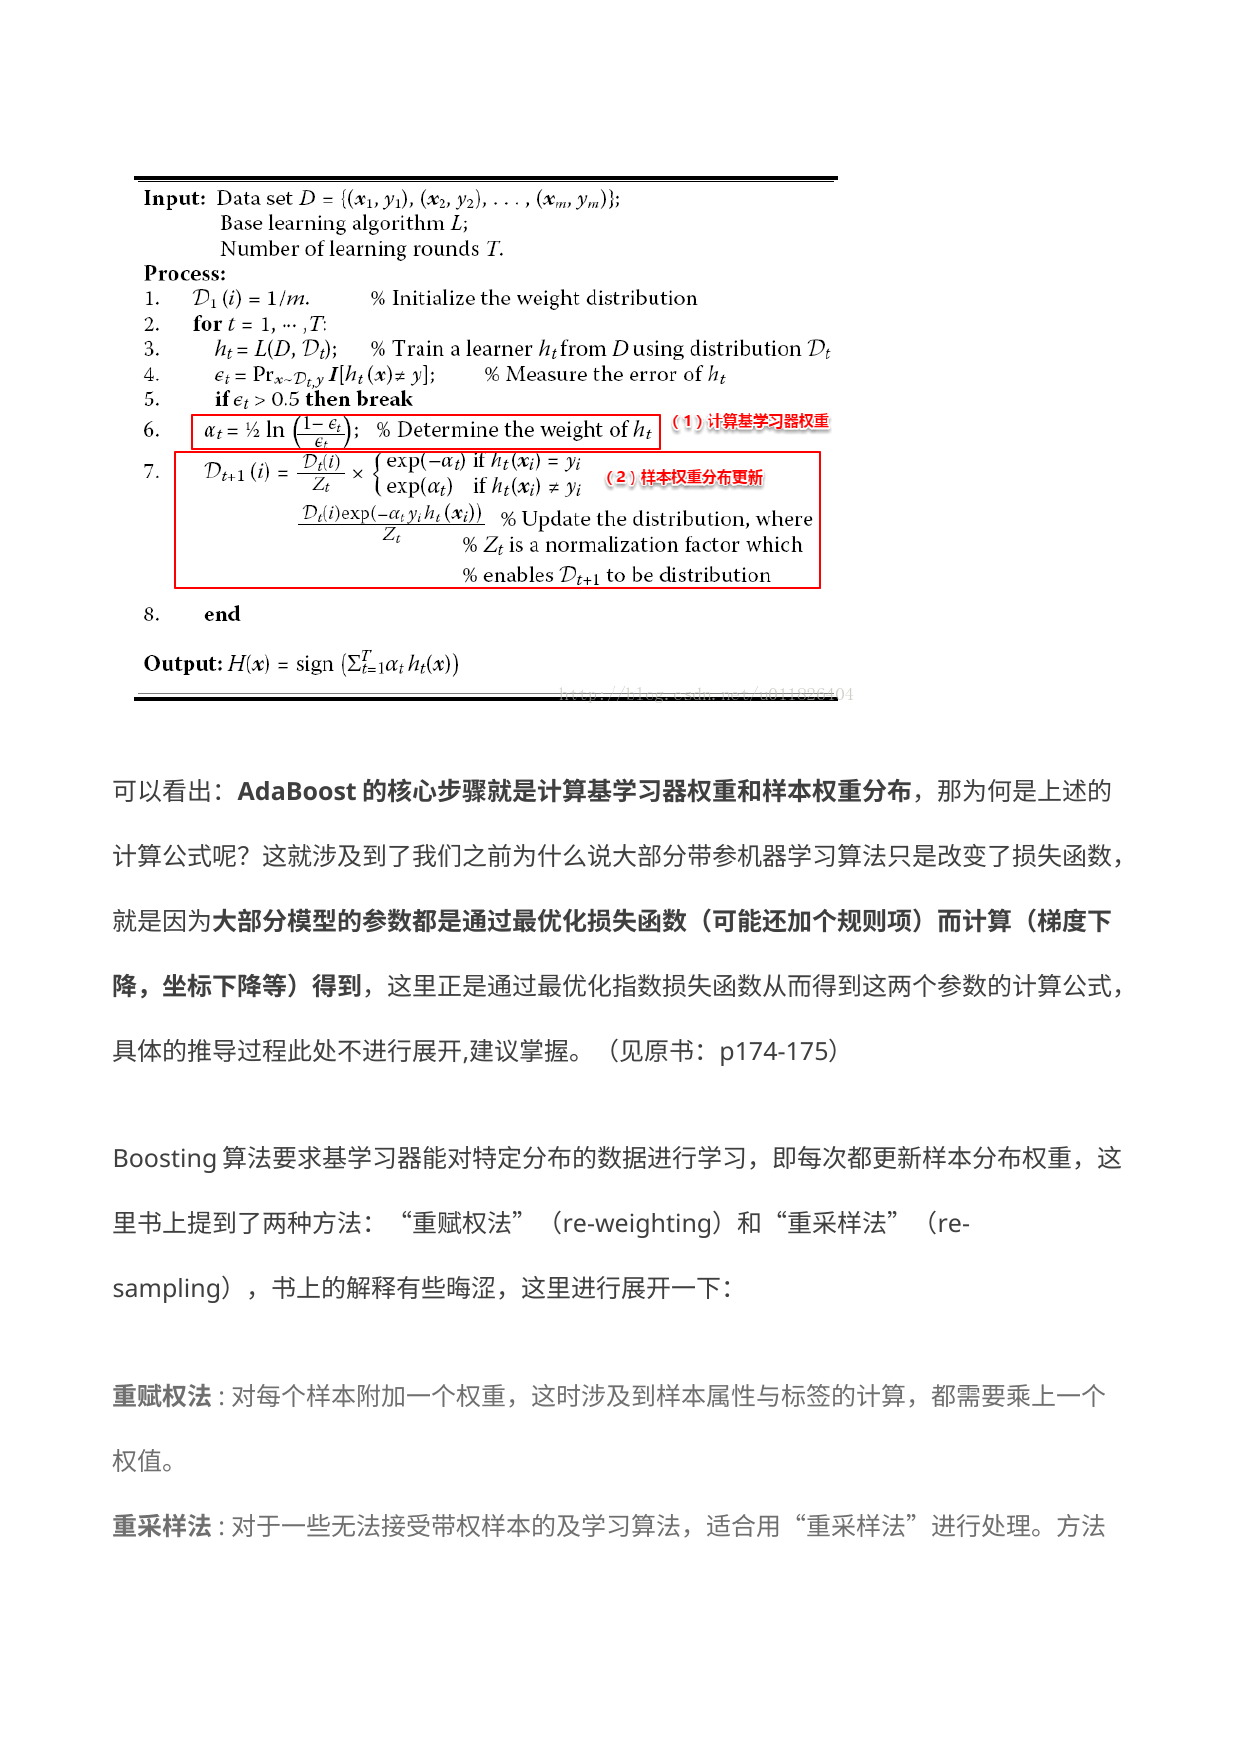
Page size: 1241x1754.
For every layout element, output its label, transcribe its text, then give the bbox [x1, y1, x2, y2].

picture [112, 163, 865, 713]
text Boosting算法要求基学习器能对特定分布的数据进行学习，即每次都更新样本分布权重，这里书上提到了两种方法：“重赋权法”（re-weighting）和“重采样法”（re-sampling），书上的解释有些晦涩，这里进行展开一下： [112, 1124, 1128, 1319]
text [112, 1362, 1128, 1557]
text 可以看出：AdaBoost的核心步骤就是计算基学习器权重和样本权重分布，那为何是上述的计算公式呢？这就涉及到了我们之前为什么说大部分带参机器学习算法只是改变了损失函数，就是因为大部分模型的参数都是通过最优化损失函数（可能还加个规则项）而计算（梯度下降，坐标下降等）得到，这里正是通过最优化指数损失函数从而得到这两个参数的计算公式，具体的推导过程此处不进行展开,建议掌握。（见原书：p174-175） [112, 757, 1128, 1082]
